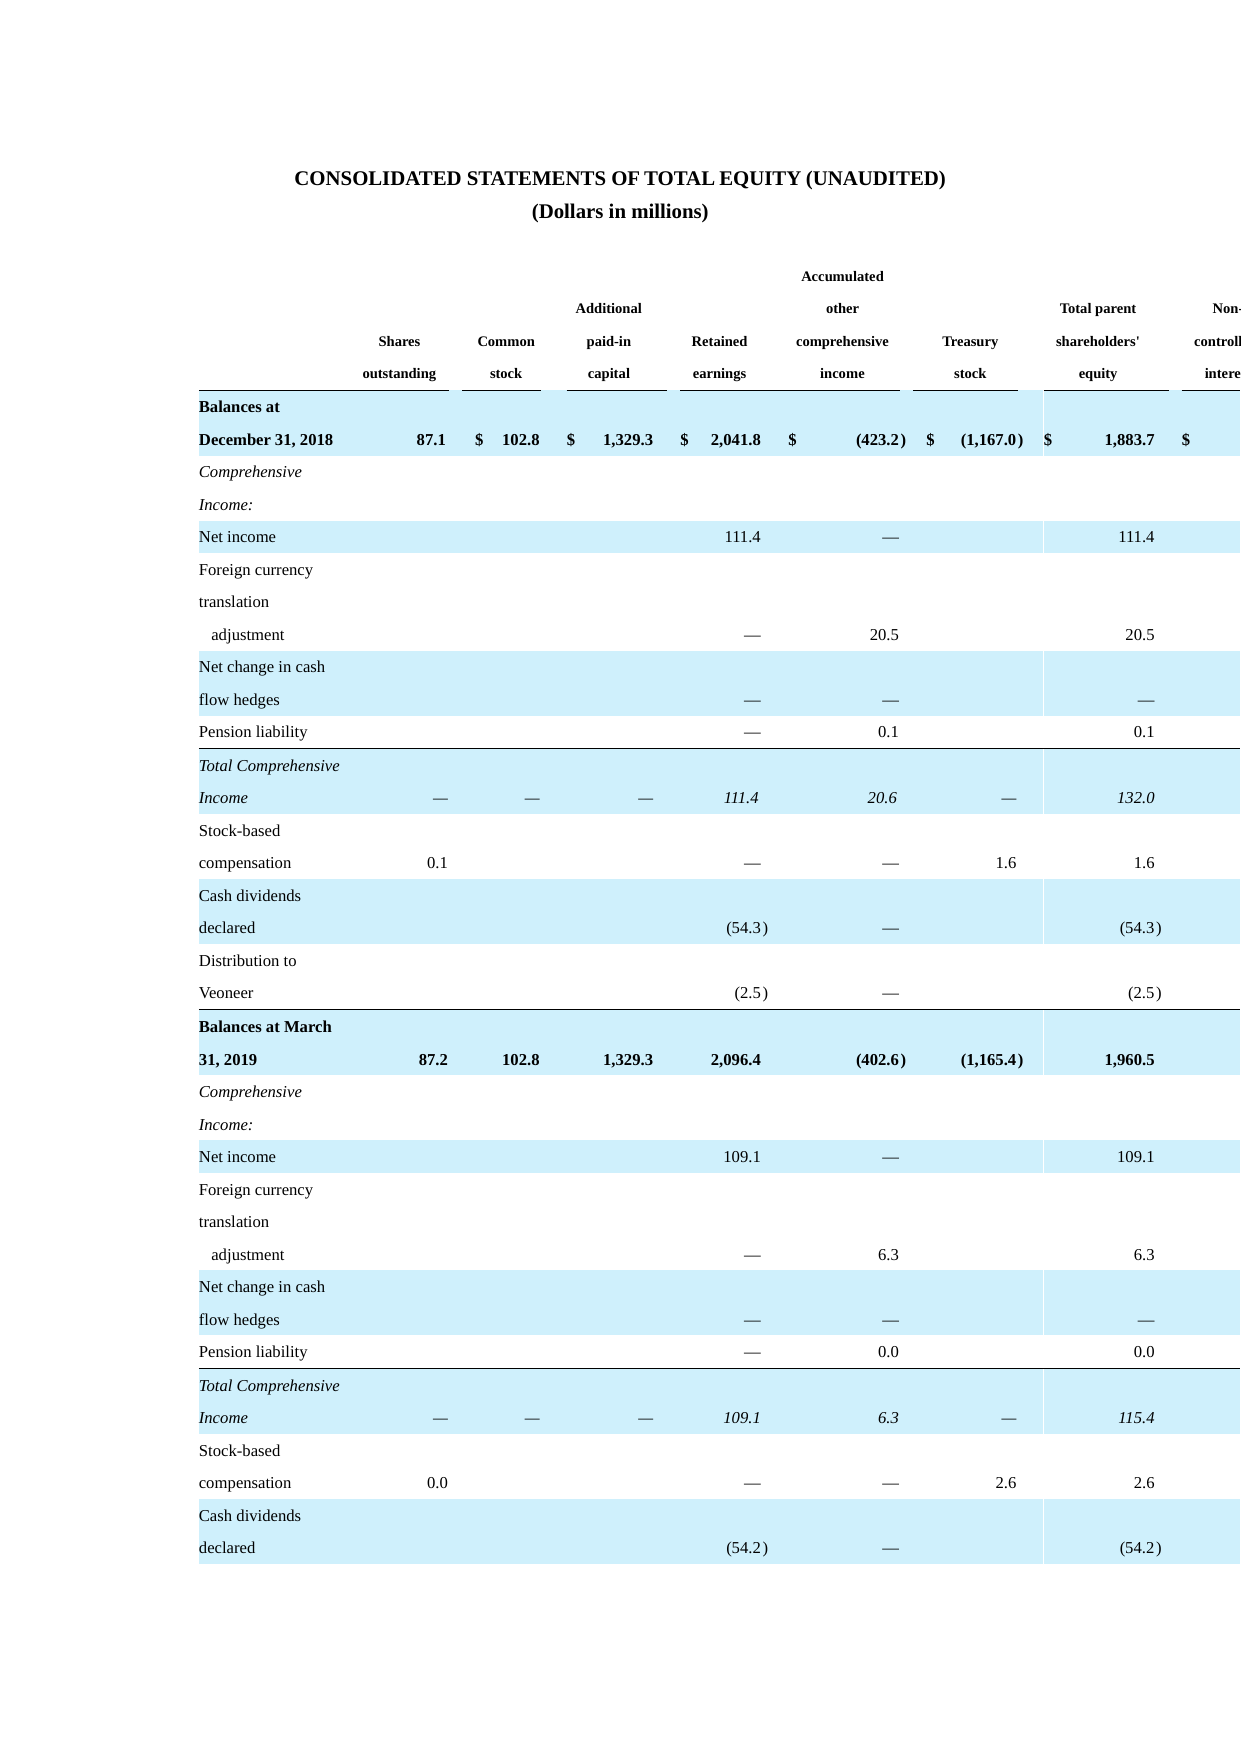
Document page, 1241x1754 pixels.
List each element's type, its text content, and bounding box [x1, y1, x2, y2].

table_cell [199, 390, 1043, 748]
text CONSOLIDATED STATEMENTS OF TOTAL EQUITY (UNAUDITED) [187, 162, 1053, 194]
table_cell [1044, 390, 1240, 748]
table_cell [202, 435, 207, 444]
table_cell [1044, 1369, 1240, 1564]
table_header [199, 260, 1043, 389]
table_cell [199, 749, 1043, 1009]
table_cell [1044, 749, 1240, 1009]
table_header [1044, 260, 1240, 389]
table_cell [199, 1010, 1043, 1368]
text (Dollars in millions) [187, 194, 1053, 227]
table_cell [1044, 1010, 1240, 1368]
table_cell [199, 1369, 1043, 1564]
